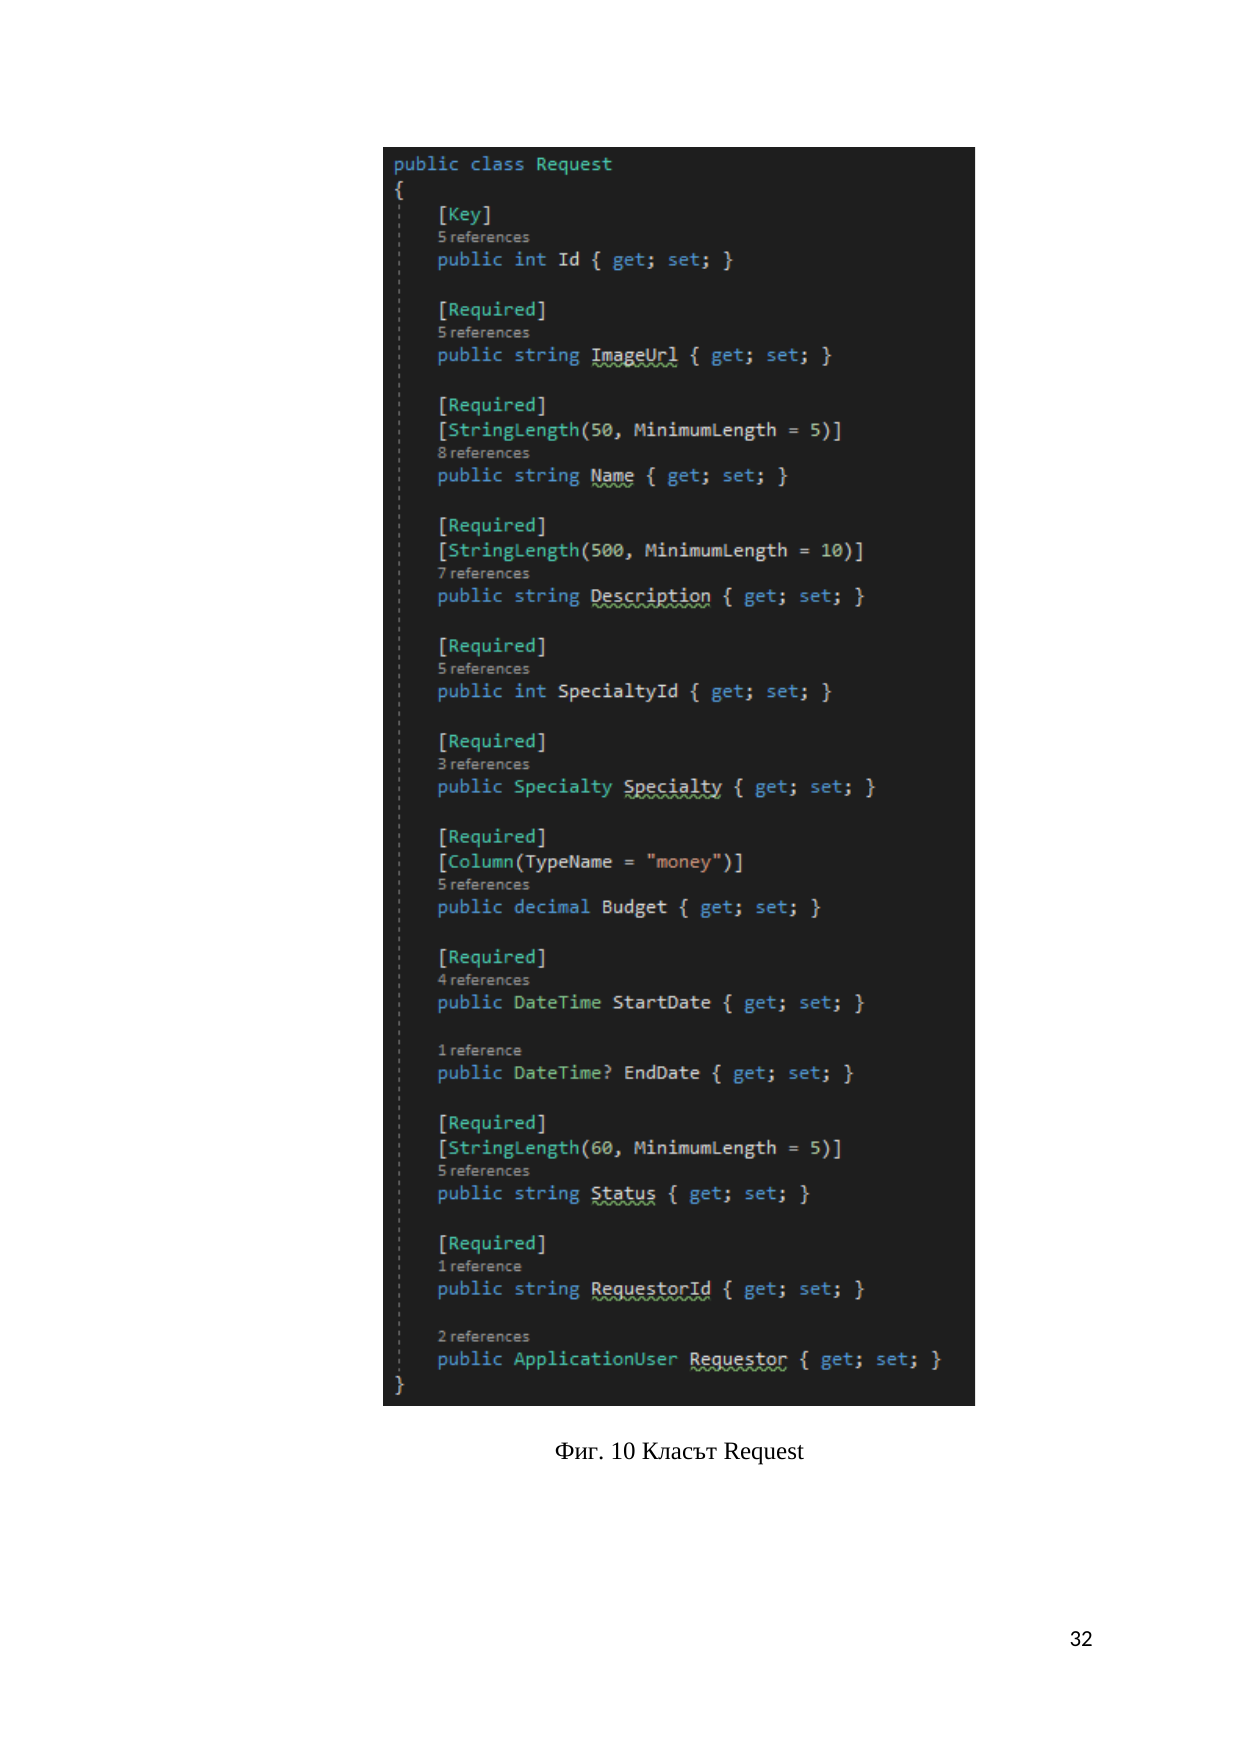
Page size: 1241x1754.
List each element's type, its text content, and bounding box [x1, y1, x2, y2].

picture [383, 147, 976, 1406]
text Фиг. 10 Класът Request [266, 1436, 1092, 1465]
